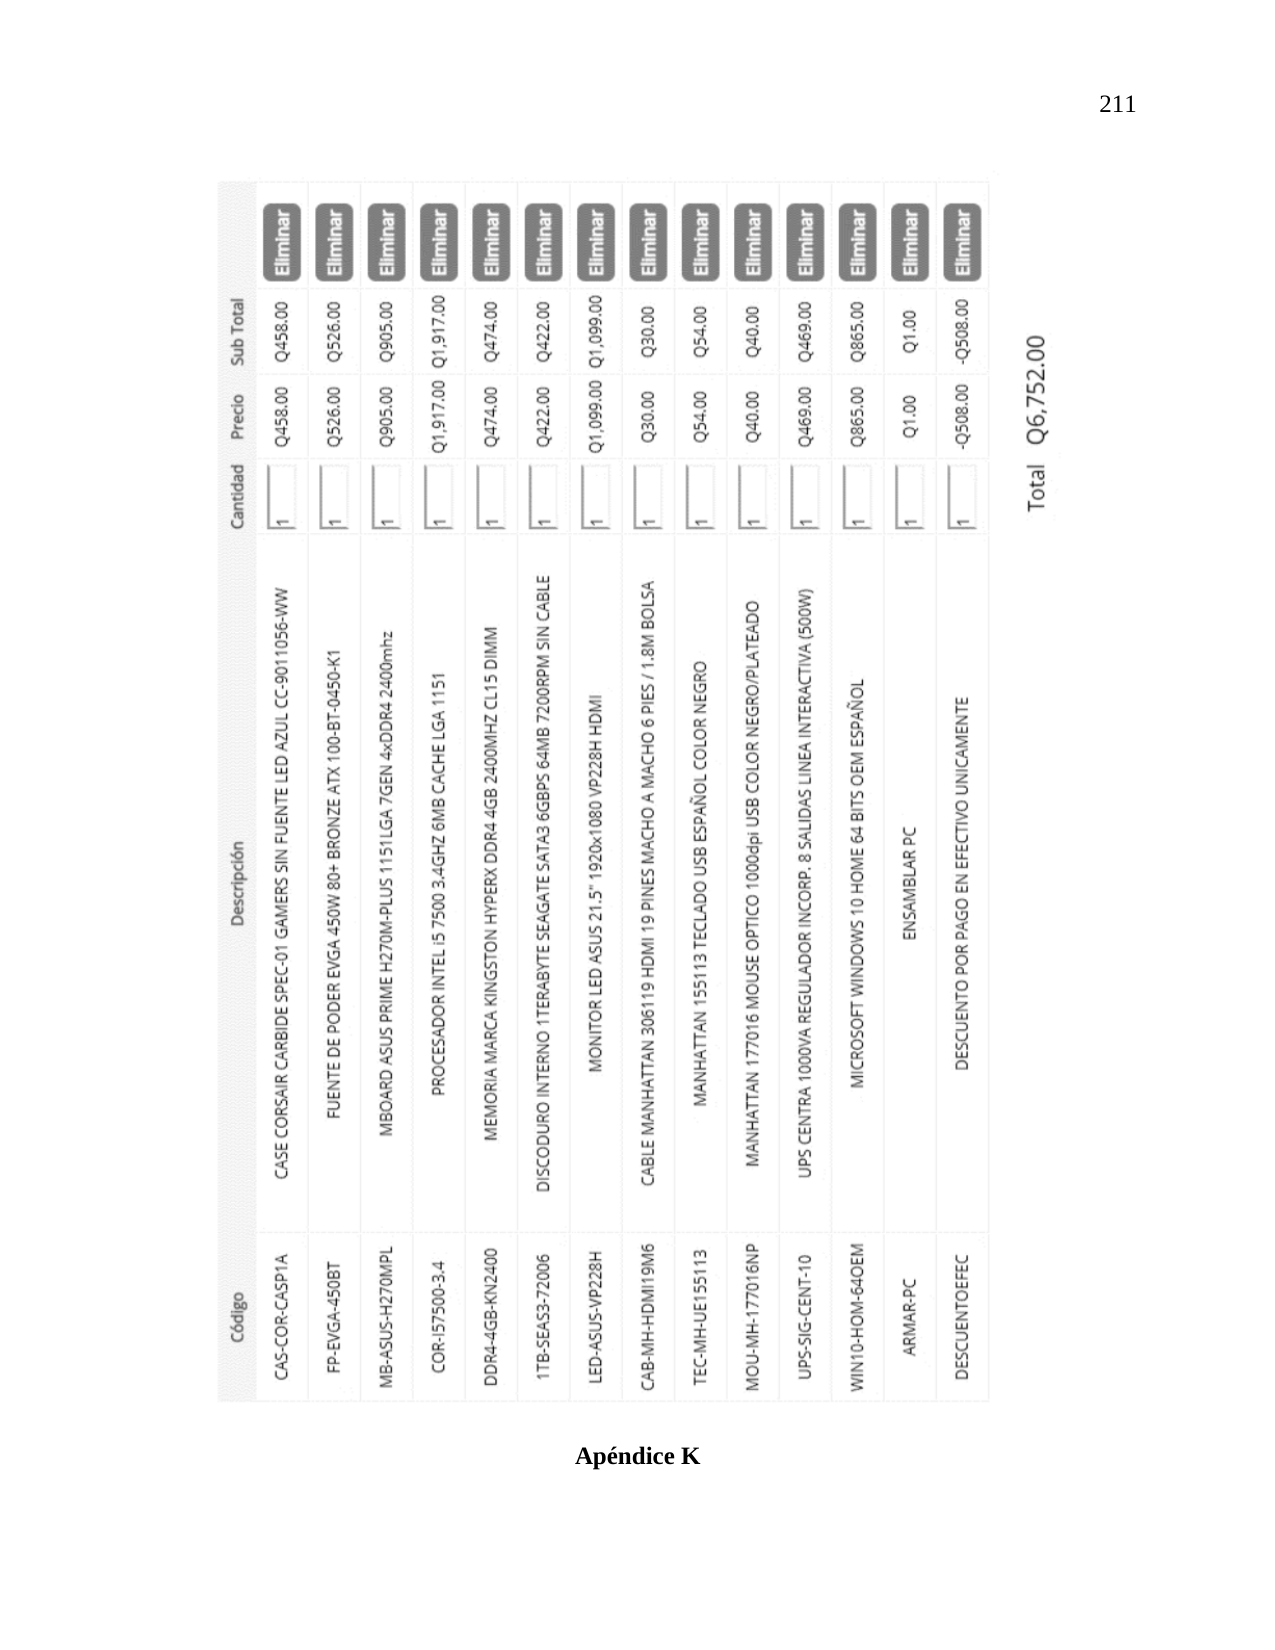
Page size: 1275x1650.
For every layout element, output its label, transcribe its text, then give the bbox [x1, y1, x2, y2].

picture [206, 166, 1070, 1412]
title Apéndice K [150, 1441, 1125, 1470]
